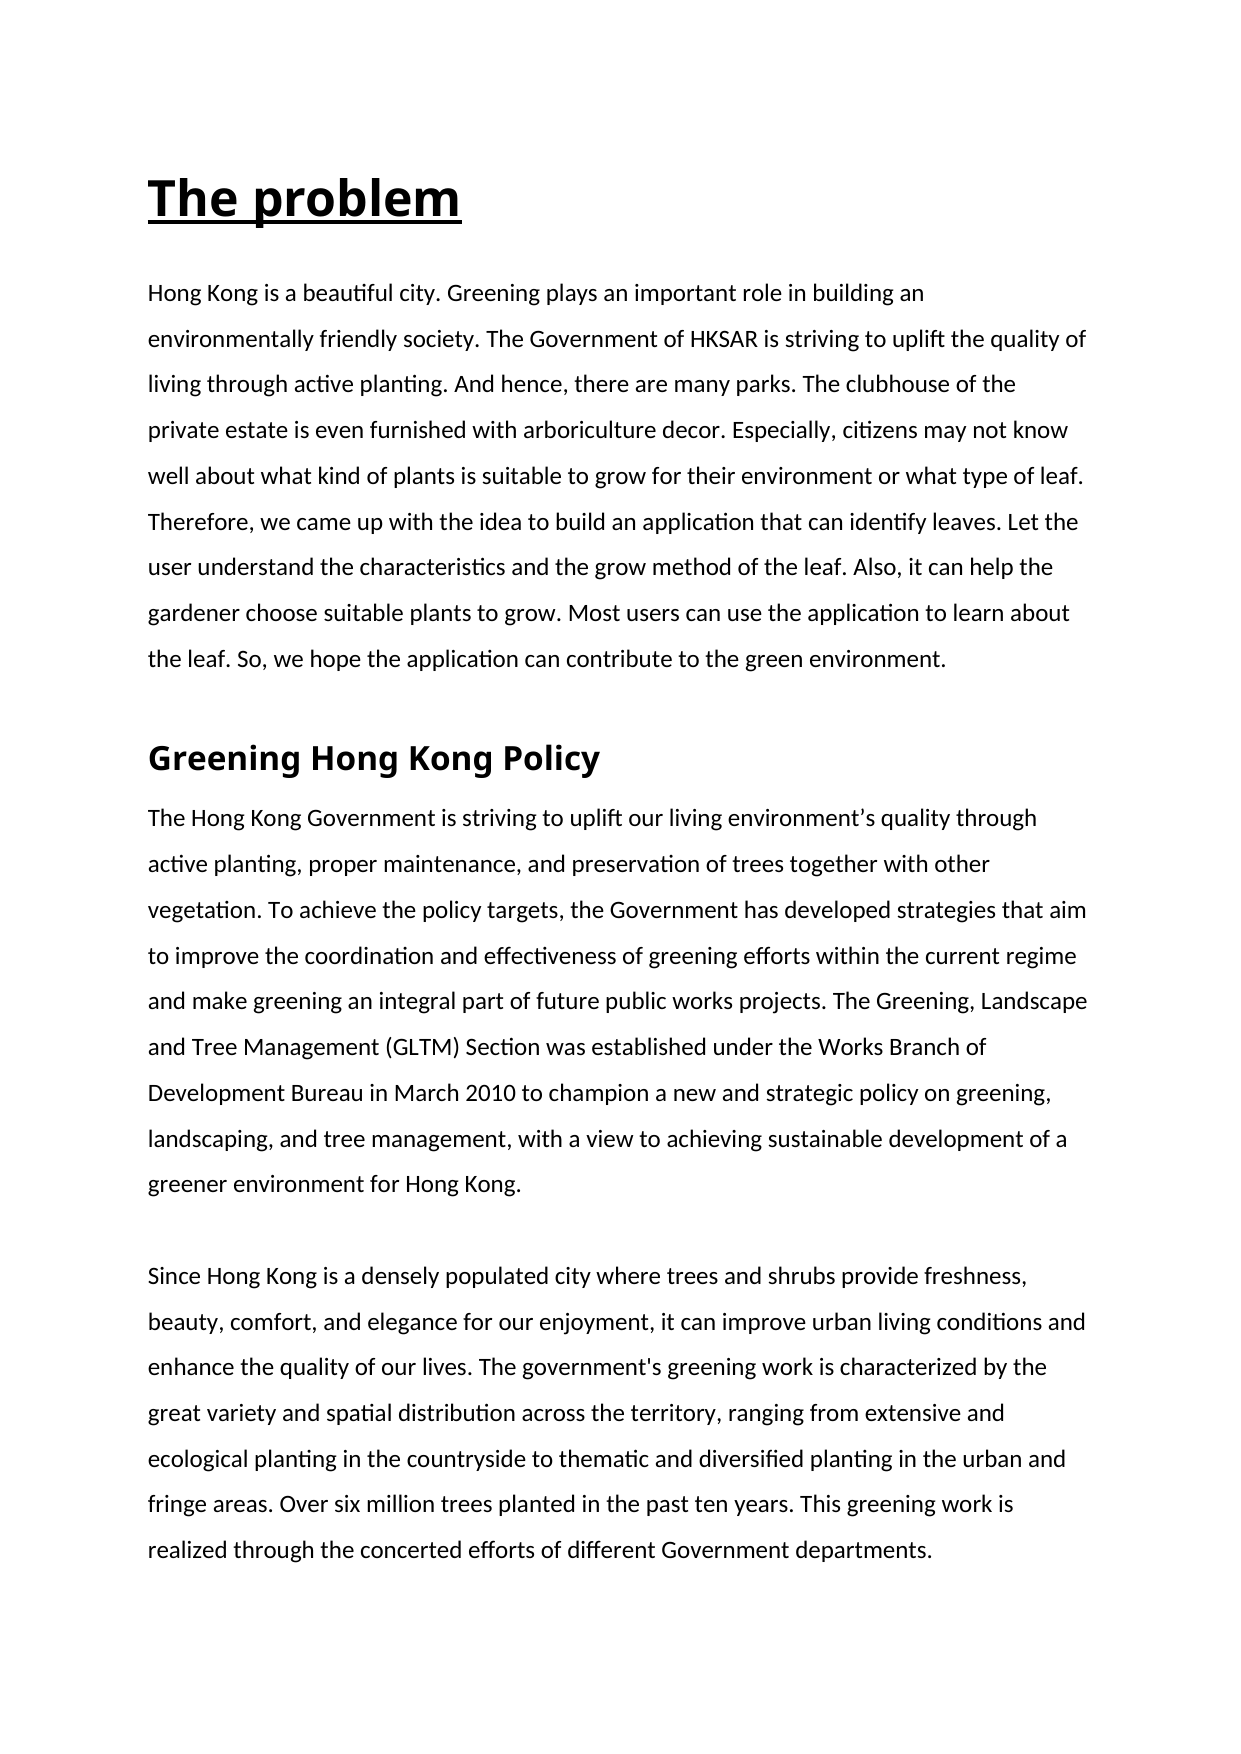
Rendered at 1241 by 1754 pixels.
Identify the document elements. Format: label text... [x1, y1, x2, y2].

subtitle The problem [148, 162, 1090, 231]
text The Hong Kong Government is striving to uplift our living environment’s quality through active planting, proper maintenance, and preservation of trees together with other vegetation. To achieve the policy targets, the Government has developed strategies that aim to improve the coordination and effectiveness of greening efforts within the current regime and make greening an integral part of future public works projects. The Greening, Landscape and Tree Management (GLTM) Section was established under the Works Branch of Development Bureau in March 2010 to champion a new and strategic policy on greening, landscaping, and tree management, with a view to achieving sustainable development of a greener environment for Hong Kong. [148, 803, 1090, 1199]
subtitle Greening Hong Kong Policy [148, 734, 1090, 780]
text Hong Kong is a beautiful city. Greening plays an important role in building an environmentally friendly society. The Government of HKSAR is striving to uplift the quality of living through active planting. And hence, there are many parks. The clubhouse of the private estate is even furnished with arboriculture decor. Especially, citizens may not know well about what kind of plants is suitable to grow for their environment or what type of leaf. Therefore, we came up with the idea to build an application that can identify leaves. Let the user understand the characteristics and the grow method of the leaf. Also, it can help the gardener choose suitable plants to grow. Most users can use the application to learn about the leaf. So, we hope the application can contribute to the green environment. [148, 277, 1090, 673]
text Since Hong Kong is a densely populated city where trees and shrubs provide freshness, beauty, comfort, and elegance for our enjoyment, it can improve urban living conditions and enhance the quality of our lives. The government's greening work is characterized by the great variety and spatial distribution across the territory, ranging from extensive and ecological planting in the countryside to thematic and diversified planting in the urban and fringe areas. Over six million trees planted in the past ten years. This greening work is realized through the concerted efforts of different Government departments. [148, 1260, 1090, 1565]
